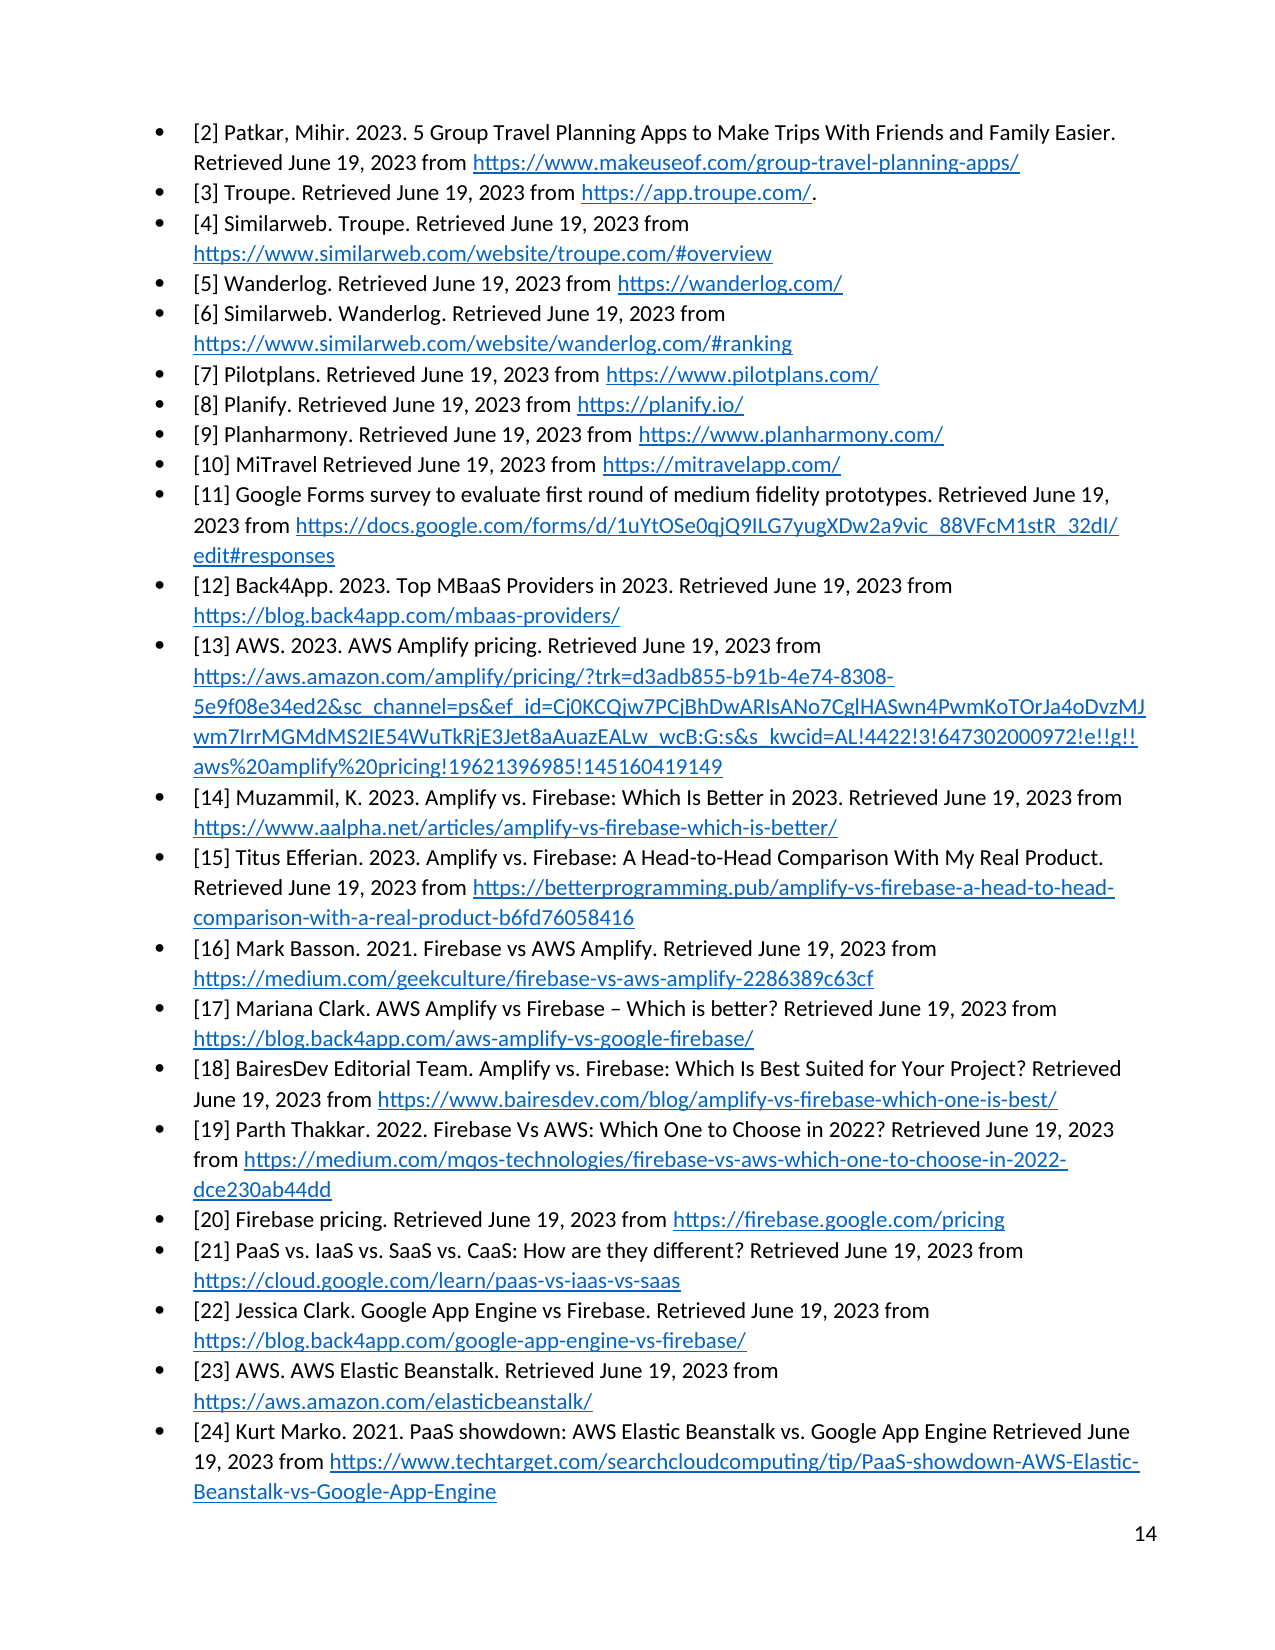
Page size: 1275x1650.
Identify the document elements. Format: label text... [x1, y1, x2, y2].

list [14] Muzammil, K. 2023. Amplify vs. Firebase: Which Is Better in 2023. Retrieved June 19, 2023 from https://www.aalpha.net/articles/amplify-vs-firebase-which-is-better/ [156, 783, 1157, 841]
list [18] BairesDev Editorial Team. Amplify vs. Firebase: Which Is Best Suited for Your Project? Retrieved June 19, 2023 from https://www.bairesdev.com/blog/amplify-vs-firebase-which-one-is-best/ [156, 1054, 1157, 1113]
list [22] Jessica Clark. Google App Engine vs Firebase. Retrieved June 19, 2023 from https://blog.back4app.com/google-app-engine-vs-firebase/ [156, 1296, 1157, 1354]
list [9] Planharmony. Retrieved June 19, 2023 from https://www.planharmony.com/ [156, 420, 1157, 448]
list [3] Troupe. Retrieved June 19, 2023 from https://app.troupe.com/. [156, 178, 1157, 207]
list [6] Similarweb. Wanderlog. Retrieved June 19, 2023 from https://www.similarweb.com/website/wanderlog.com/#ranking [156, 299, 1157, 358]
list [8] Planify. Retrieved June 19, 2023 from https://planify.io/ [156, 390, 1157, 418]
list [15] Titus Efferian. 2023. Amplify vs. Firebase: A Head-to-Head Comparison With My Real Product. Retrieved June 19, 2023 from https://betterprogramming.pub/amplify-vs-firebase-a-head-to-head-comparison-with-a-real-product-b6fd76058416 [156, 843, 1157, 932]
list [7] Pilotplans. Retrieved June 19, 2023 from https://www.pilotplans.com/ [156, 360, 1157, 388]
list [12] Back4App. 2023. Top MBaaS Providers in 2023. Retrieved June 19, 2023 from https://blog.back4app.com/mbaas-providers/ [156, 571, 1157, 629]
list [16] Mark Basson. 2021. Firebase vs AWS Amplify. Retrieved June 19, 2023 from https://medium.com/geekculture/firebase-vs-aws-amplify-2286389c63cf [156, 934, 1157, 992]
list [5] Wanderlog. Retrieved June 19, 2023 from https://wanderlog.com/ [156, 269, 1157, 297]
list [4] Similarweb. Troupe. Retrieved June 19, 2023 from https://www.similarweb.com/website/troupe.com/#overview [156, 209, 1157, 267]
list [13] AWS. 2023. AWS Amplify pricing. Retrieved June 19, 2023 from https://aws.amazon.com/amplify/pricing/?trk=d3adb855-b91b-4e74-8308-5e9f08e34ed2&sc_channel=ps&ef_id=Cj0KCQjw7PCjBhDwARIsANo7CglHASwn4PwmKoTOrJa4oDvzMJwm7IrrMGMdMS2IE54WuTkRjE3Jet8aAuazEALw_wcB:G:s&s_kwcid=AL!4422!3!647302000972!e!!g!!aws%20amplify%20pricing!19621396985!145160419149 [156, 632, 1157, 781]
list [10] MiTravel Retrieved June 19, 2023 from https://mitravelapp.com/ [156, 450, 1157, 478]
list [23] AWS. AWS Elastic Beanstalk. Retrieved June 19, 2023 from https://aws.amazon.com/elasticbeanstalk/ [156, 1357, 1157, 1415]
list [20] Firebase pricing. Retrieved June 19, 2023 from https://firebase.google.com/pricing [156, 1206, 1157, 1234]
list [24] Kurt Marko. 2021. PaaS showdown: AWS Elastic Beanstalk vs. Google App Engine Retrieved June 19, 2023 from https://www.techtarget.com/searchcloudcomputing/tip/PaaS-showdown-AWS-Elastic-Beanstalk-vs-Google-App-Engine [156, 1417, 1157, 1506]
list [11] Google Forms survey to evaluate first round of medium fidelity prototypes. Retrieved June 19, 2023 from https://docs.google.com/forms/d/1uYtOSe0qjQ9ILG7yugXDw2a9vic_88VFcM1stR_32dI/edit#responses [156, 481, 1157, 569]
list [21] PaaS vs. IaaS vs. SaaS vs. CaaS: How are they different? Retrieved June 19, 2023 from https://cloud.google.com/learn/paas-vs-iaas-vs-saas [156, 1236, 1157, 1294]
list [19] Parth Thakkar. 2022. Firebase Vs AWS: Which One to Choose in 2022? Retrieved June 19, 2023 from https://medium.com/mqos-technologies/firebase-vs-aws-which-one-to-choose-in-2022-dce230ab44dd [156, 1115, 1157, 1203]
list [17] Mariana Clark. AWS Amplify vs Firebase – Which is better? Retrieved June 19, 2023 from https://blog.back4app.com/aws-amplify-vs-google-firebase/ [156, 994, 1157, 1052]
list [2] Patkar, Mihir. 2023. 5 Group Travel Planning Apps to Make Trips With Friends and Family Easier. Retrieved June 19, 2023 from https://www.makeuseof.com/group-travel-planning-apps/ [156, 118, 1157, 176]
